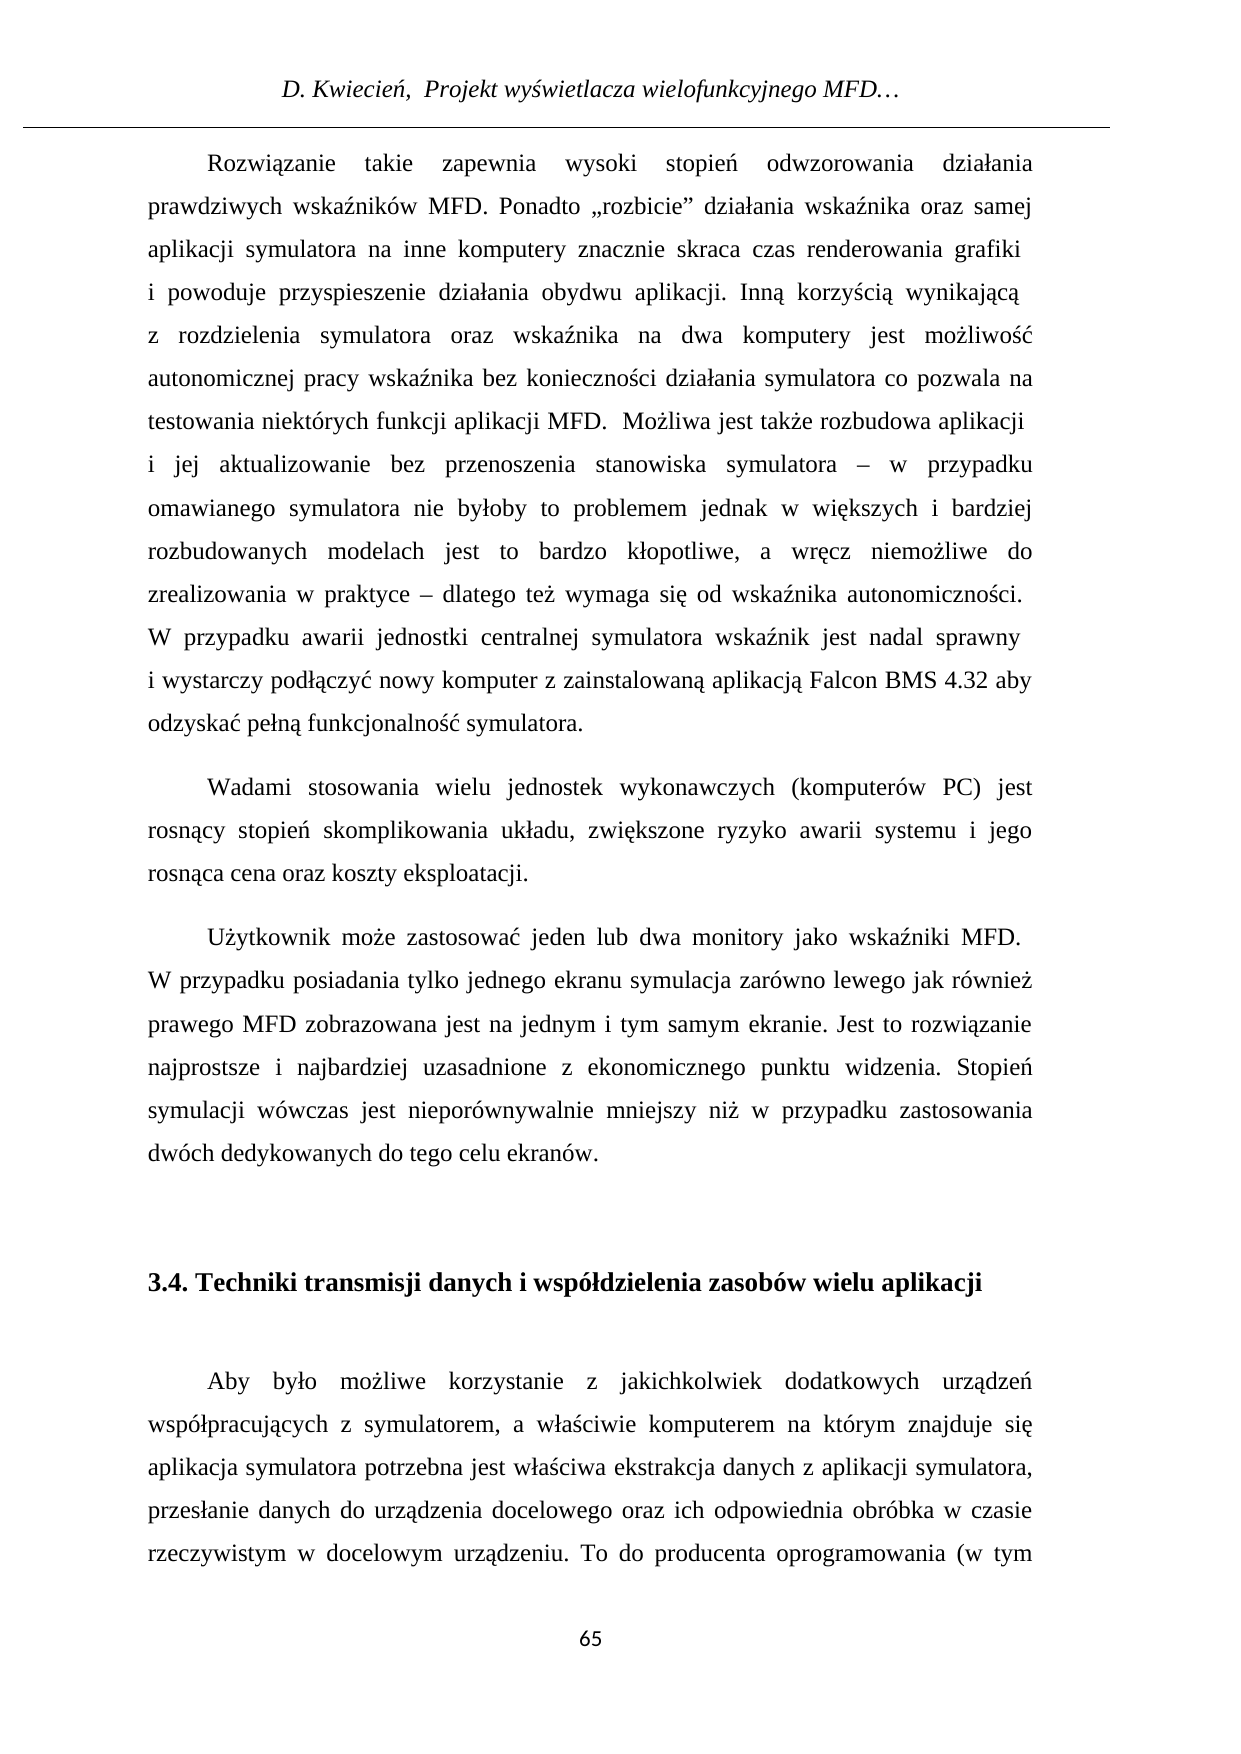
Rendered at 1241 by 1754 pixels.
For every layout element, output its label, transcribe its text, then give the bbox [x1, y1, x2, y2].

text Wadami stosowania wielu jednostek wykonawczych (komputerów PC) jest rosnący stopień skomplikowania układu, zwiększone ryzyko awarii systemu i jego rosnąca cena oraz koszty eksploatacji. [148, 772, 1033, 887]
text Rozwiązanie takie zapewnia wysoki stopień odwzorowania działania prawdziwych wskaźników MFD. Ponadto „rozbicie” działania wskaźnika oraz samej aplikacji symulatora na inne komputery znacznie skraca czas renderowania grafiki i powoduje przyspieszenie działania obydwu aplikacji. Inną korzyścią wynikającą z rozdzielenia symulatora oraz wskaźnika na dwa komputery jest możliwość autonomicznej pracy wskaźnika bez konieczności działania symulatora co pozwala na testowania niektórych funkcji aplikacji MFD. Możliwa jest także rozbudowa aplikacji i jej aktualizowanie bez przenoszenia stanowiska symulatora – w przypadku omawianego symulatora nie byłoby to problemem jednak w większych i bardziej rozbudowanych modelach jest to bardzo kłopotliwe, a wręcz niemożliwe do zrealizowania w praktyce – dlatego też wymaga się od wskaźnika autonomiczności. W przypadku awarii jednostki centralnej symulatora wskaźnik jest nadal sprawny i wystarczy podłączyć nowy komputer z zainstalowaną aplikacją Falcon BMS 4.32 aby odzyskać pełną funkcjonalność symulatora. [148, 148, 1033, 737]
text Użytkownik może zastosować jeden lub dwa monitory jako wskaźniki MFD. W przypadku posiadania tylko jednego ekranu symulacja zarówno lewego jak również prawego MFD zobrazowana jest na jednym i tym samym ekranie. Jest to rozwiązanie najprostsze i najbardziej uzasadnione z ekonomicznego punktu widzenia. Stopień symulacji wówczas jest nieporównywalnie mniejszy niż w przypadku zastosowania dwóch dedykowanych do tego celu ekranów. [148, 922, 1033, 1167]
subtitle 3.4. Techniki transmisji danych i współdzielenia zasobów wielu aplikacji [148, 1266, 1033, 1297]
